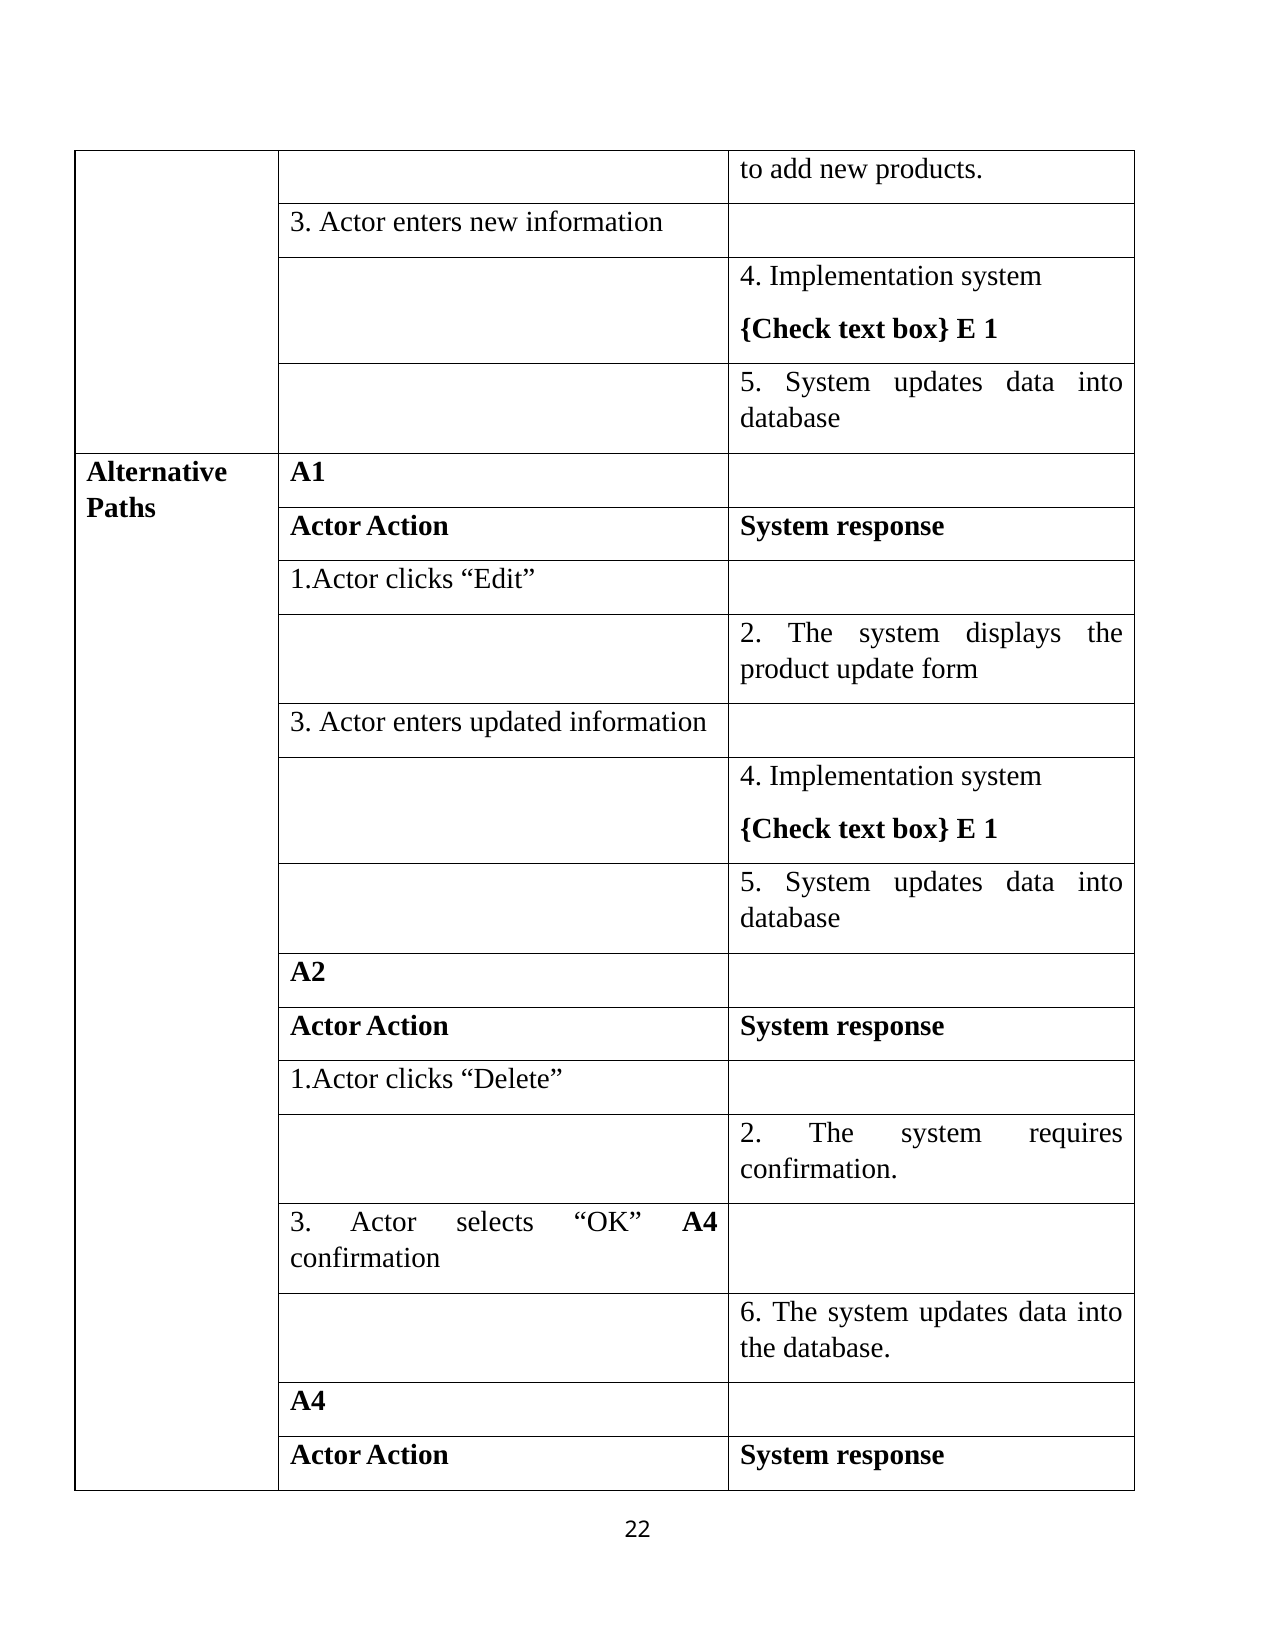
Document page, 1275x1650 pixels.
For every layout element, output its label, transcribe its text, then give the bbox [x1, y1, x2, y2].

table_cell [279, 151, 728, 203]
table_cell A1 [279, 454, 728, 507]
table_cell Actor Action [279, 1437, 728, 1489]
table_cell System response [729, 1437, 1134, 1489]
table_cell System response [729, 1008, 1134, 1060]
table_cell [729, 454, 1134, 507]
table_cell 3. Actor selects “OK” A4 confirmation [279, 1204, 728, 1293]
table_cell [729, 954, 1134, 1007]
table_cell [279, 615, 728, 703]
table_cell Alternative Paths [76, 454, 278, 1489]
table_cell [729, 704, 1134, 757]
table_cell System response [729, 508, 1134, 560]
table_cell [729, 1061, 1134, 1114]
table_cell [279, 758, 728, 863]
table_cell [729, 1204, 1134, 1293]
table_cell 5. System updates data into database [729, 864, 1134, 953]
table_cell [729, 204, 1134, 257]
table_cell Actor Action [279, 508, 728, 560]
table_cell 3. Actor enters updated information [279, 704, 728, 757]
table_cell 1.Actor clicks “Delete” [279, 1061, 728, 1114]
table_cell 2. The system displays the product update form [729, 615, 1134, 703]
table_cell 2. The system requires confirmation. [729, 1115, 1134, 1203]
table_cell [279, 1115, 728, 1203]
table_cell 1.Actor clicks “Edit” [279, 561, 728, 614]
table_cell 3. Actor enters new information [279, 204, 728, 257]
table_cell 6. The system updates data into the database. [729, 1294, 1134, 1382]
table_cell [729, 151, 1134, 203]
table_cell [729, 561, 1134, 614]
table_cell 5. System updates data into database [729, 364, 1134, 453]
table_cell 4. Implementation system {Check text box} E 1 [729, 758, 1134, 863]
table_cell 4. Implementation system {Check text box} E 1 [729, 258, 1134, 363]
table_cell A2 [279, 954, 728, 1007]
table_cell [279, 1294, 728, 1382]
table_cell [279, 364, 728, 453]
table_cell A4 [279, 1383, 728, 1436]
table_cell Actor Action [279, 1008, 728, 1060]
table_cell [279, 864, 728, 953]
table_cell [279, 258, 728, 363]
table_cell [729, 1383, 1134, 1436]
